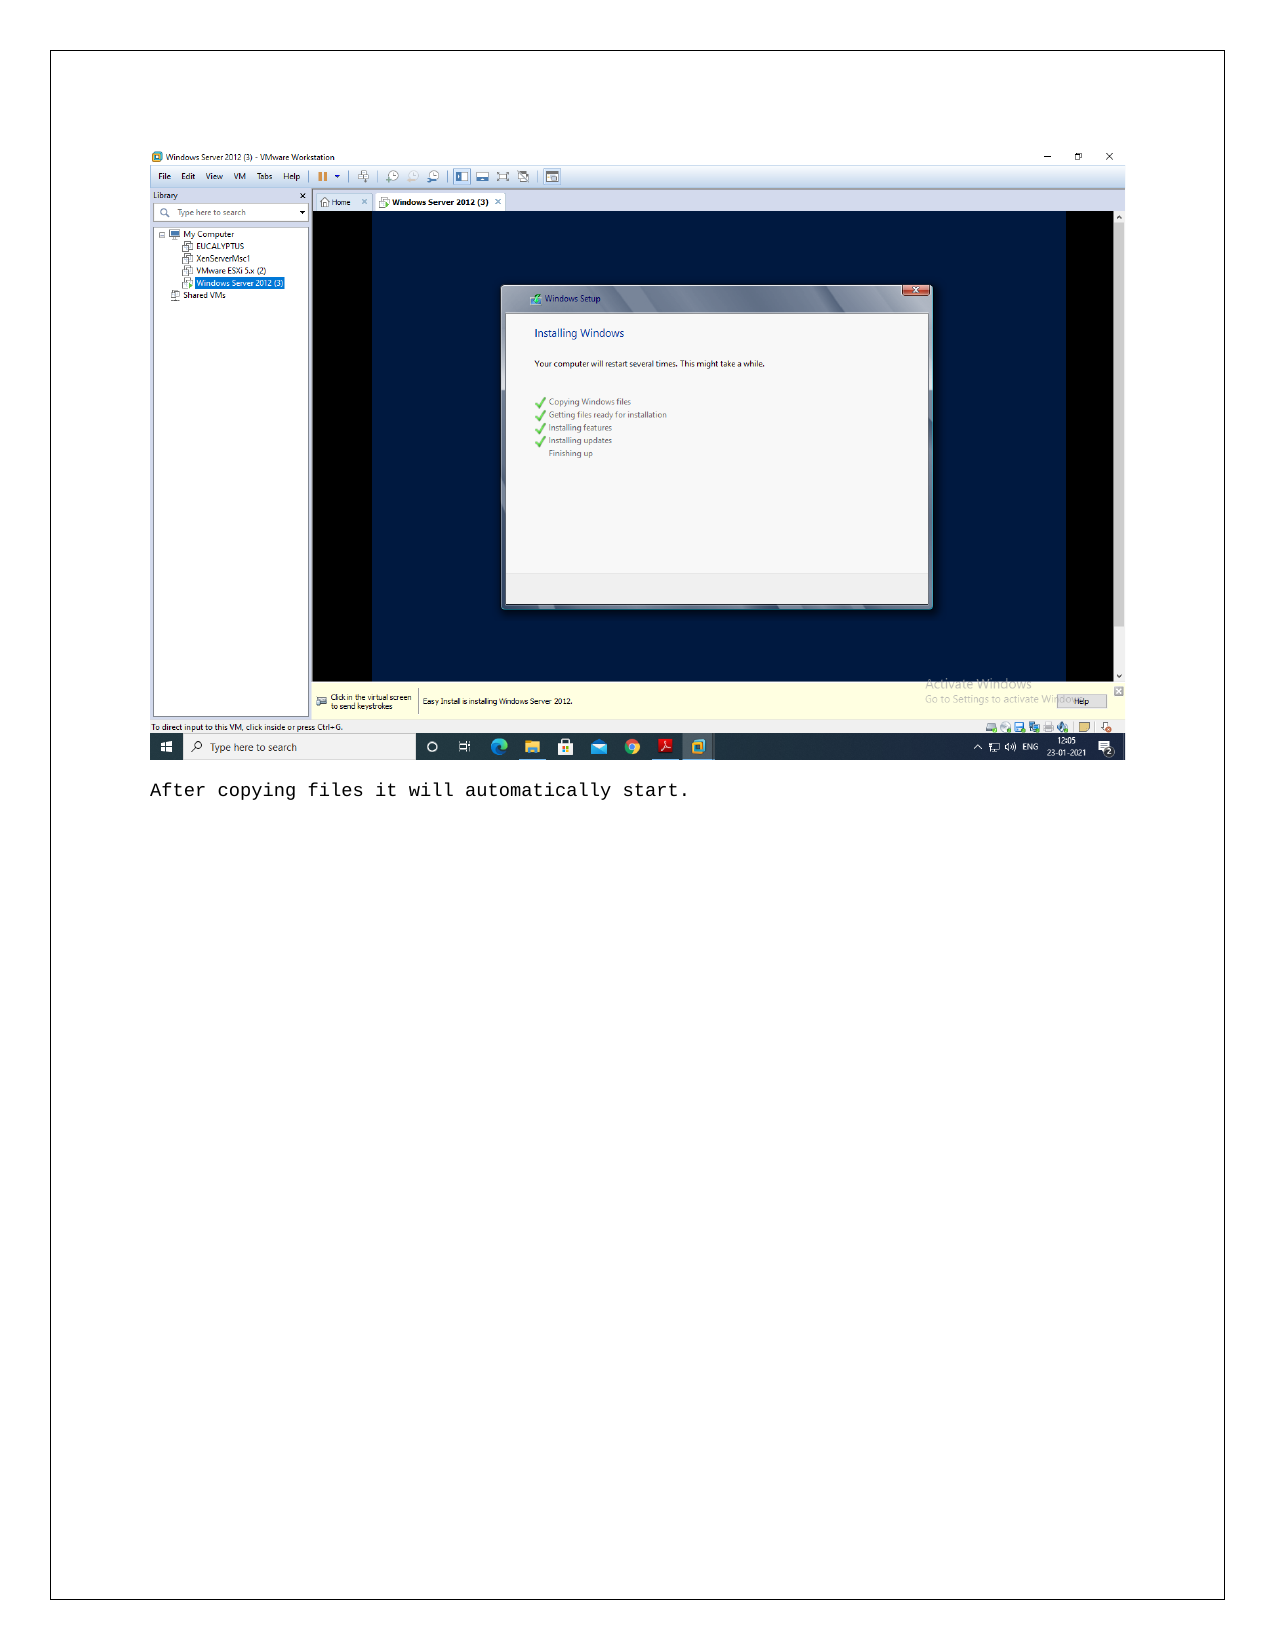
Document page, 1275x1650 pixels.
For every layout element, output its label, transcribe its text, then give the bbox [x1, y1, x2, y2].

picture [150, 150, 1125, 760]
text After copying files it will automatically start. [150, 781, 1125, 802]
